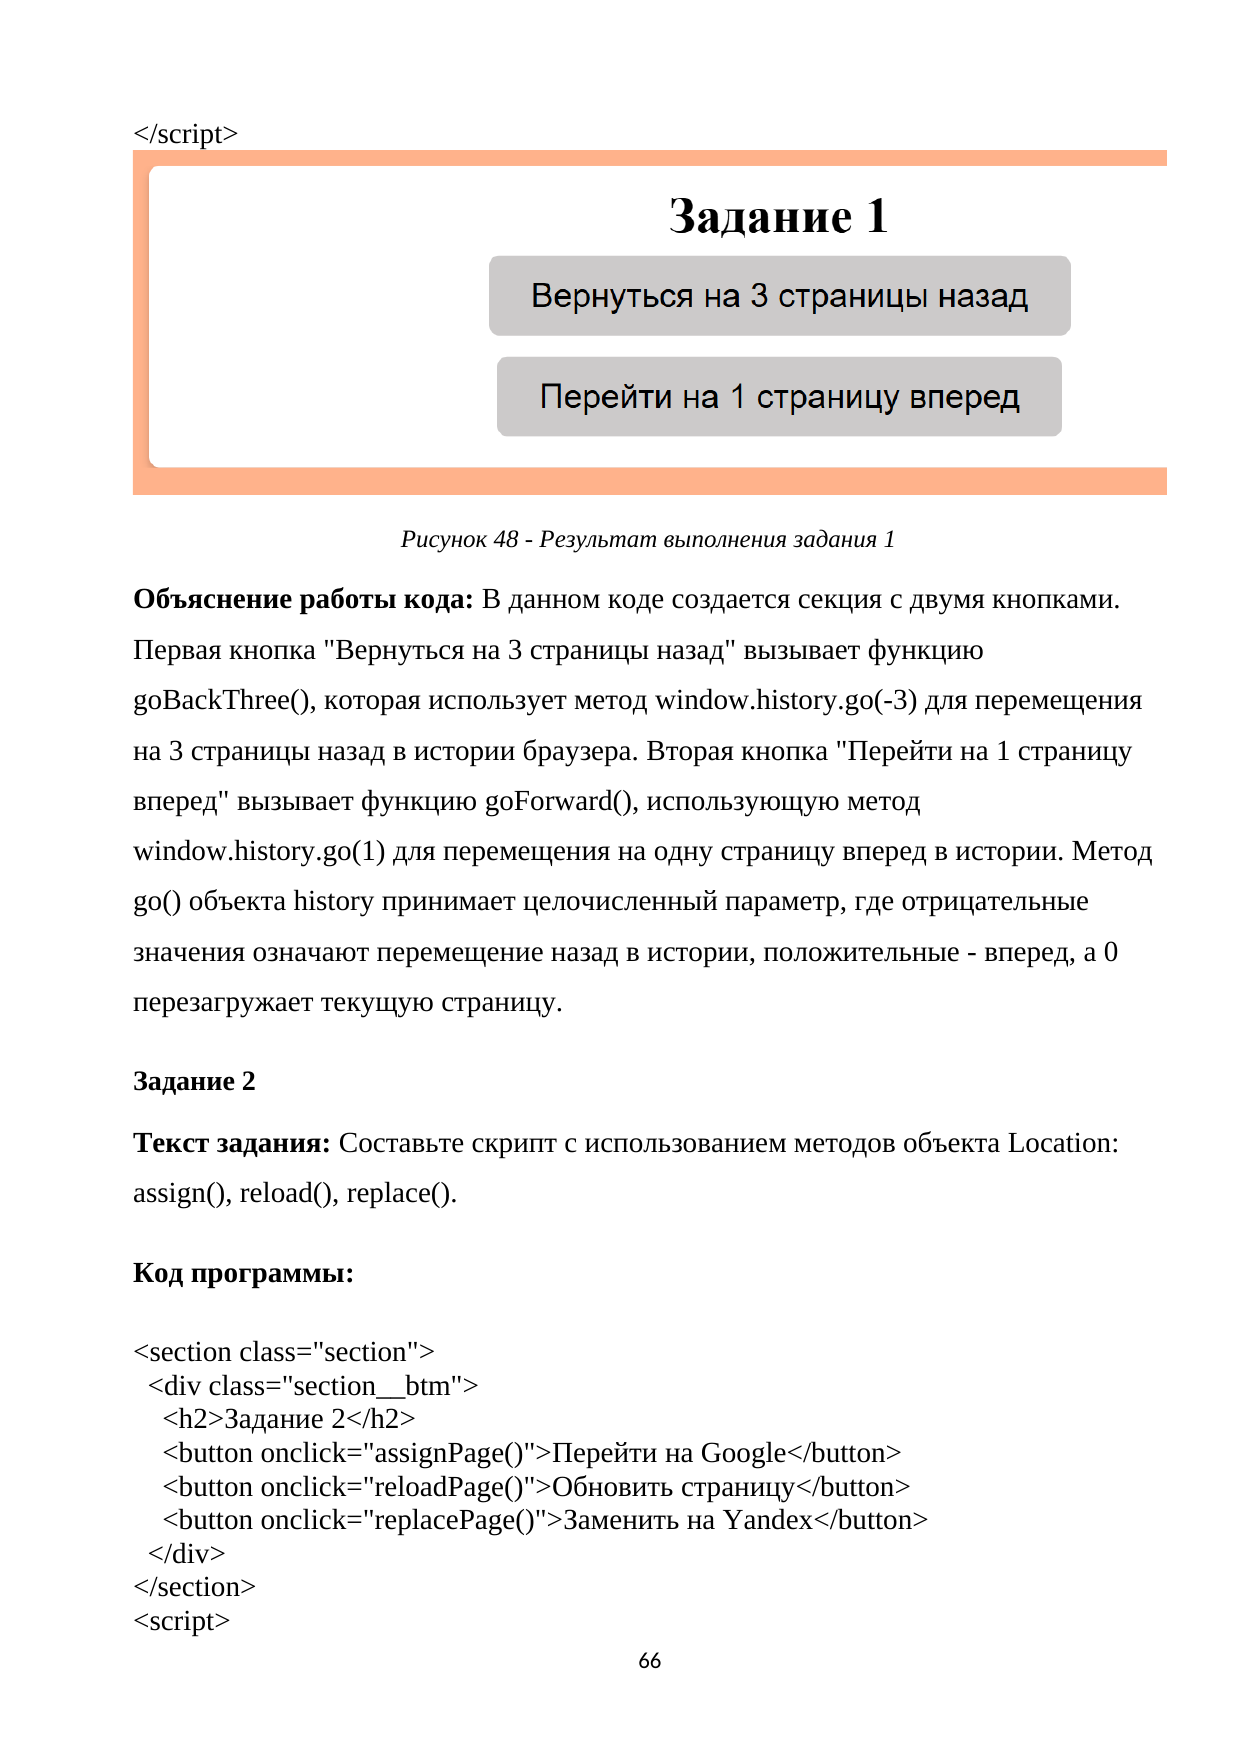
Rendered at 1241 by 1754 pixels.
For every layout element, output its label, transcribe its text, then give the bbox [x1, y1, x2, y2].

text </div> [133, 1603, 1166, 1636]
text <button onclick="assignPage()">Перейти на Google</button> [133, 1502, 1166, 1536]
picture [132, 217, 1167, 562]
text <section class="section"> [133, 1402, 1166, 1435]
text window.history.go(1); [133, 117, 1166, 150]
text <button onclick="replacePage()">Заменить на Yandex</button> [133, 1569, 1166, 1603]
text } [133, 150, 1166, 184]
text Объяснение работы кода: В данном коде создается секция с двумя кнопками. Первая кнопка "Вернуться на 3 страницы назад" вызывает функцию goBackThree(), которая использует метод window.history.go(-3) для перемещения на 3 страницы назад в истории браузера. Вторая кнопка "Перейти на 1 страницу вперед" вызывает функцию goForward(), использующую метод window.history.go(1) для перемещения на одну страницу вперед в истории. Метод go() объекта history принимает целочисленный параметр, где отрицательные значения означают перемещение назад в истории, положительные - вперед, а 0 перезагружает текущую страницу. [133, 649, 1166, 1085]
text Рисунок 48 - Результат выполнения задания 1 [133, 591, 1166, 619]
text <div class="section__btm"> [133, 1435, 1166, 1469]
text Код программы: [133, 1322, 1166, 1356]
text <h2>Задание 2</h2> [133, 1469, 1166, 1502]
text <button onclick="reloadPage()">Обновить страницу</button> [133, 1536, 1166, 1569]
text </script> [133, 184, 1166, 217]
subtitle Задание 2 [133, 1131, 1166, 1163]
text Текст задания: Составьте скрипт с использованием методов объекта Location: assign(), reload(), replace(). [133, 1192, 1166, 1276]
